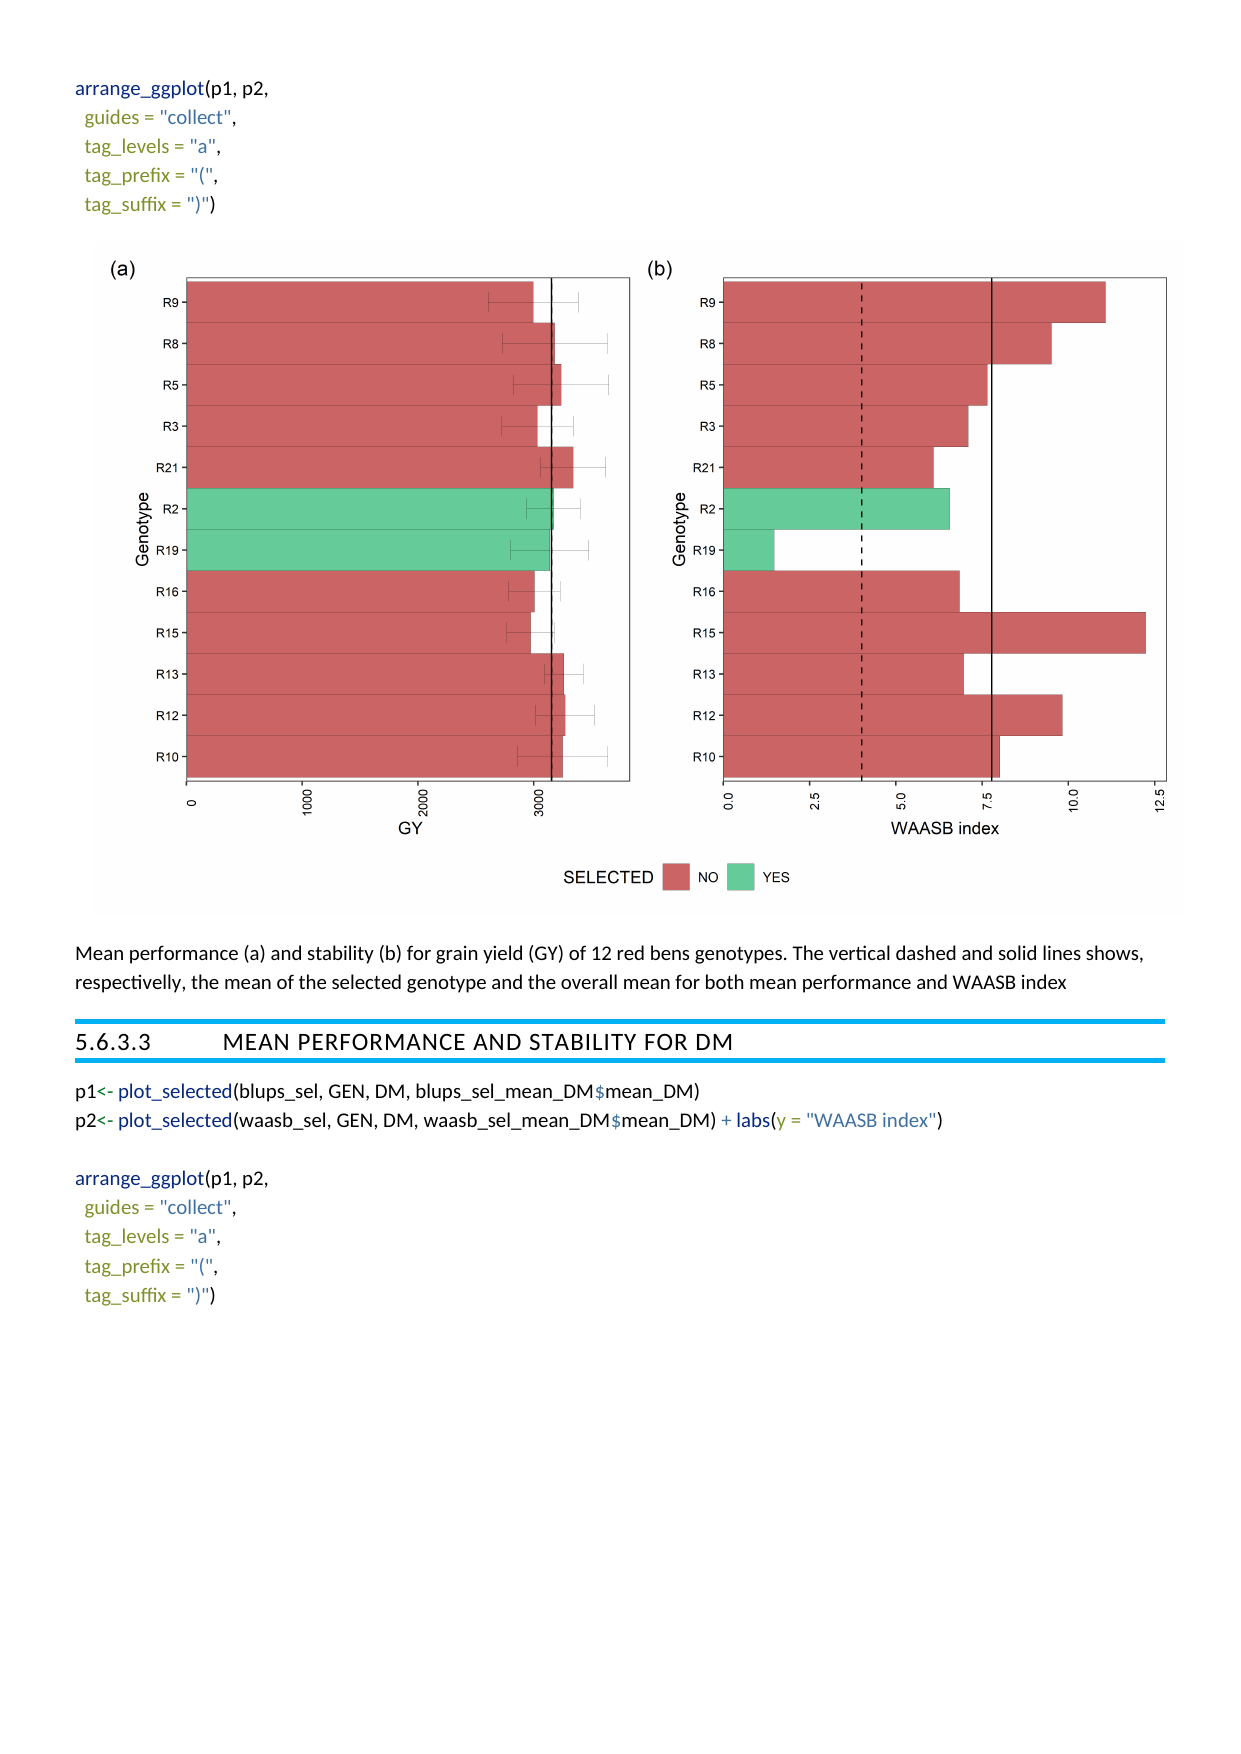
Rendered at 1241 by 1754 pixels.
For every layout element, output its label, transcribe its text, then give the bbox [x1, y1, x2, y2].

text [75, 75, 1165, 217]
picture [93, 241, 1184, 916]
subtitle 5.6.3.3 Mean performance and stability for DM [75, 1024, 1165, 1058]
text p1<- plot_selected(blups_sel, GEN, DM, blups_sel_mean_DM$mean_DM) p2<- plot_selected(waasb_sel, GEN, DM, waasb_sel_mean_DM$mean_DM) + labs(y = "WAASB index") arrange_ggplot(p1, p2, guides = "collect", tag_levels = "a", tag_prefix = "(", tag_suffix = ")") [75, 1078, 1165, 1307]
